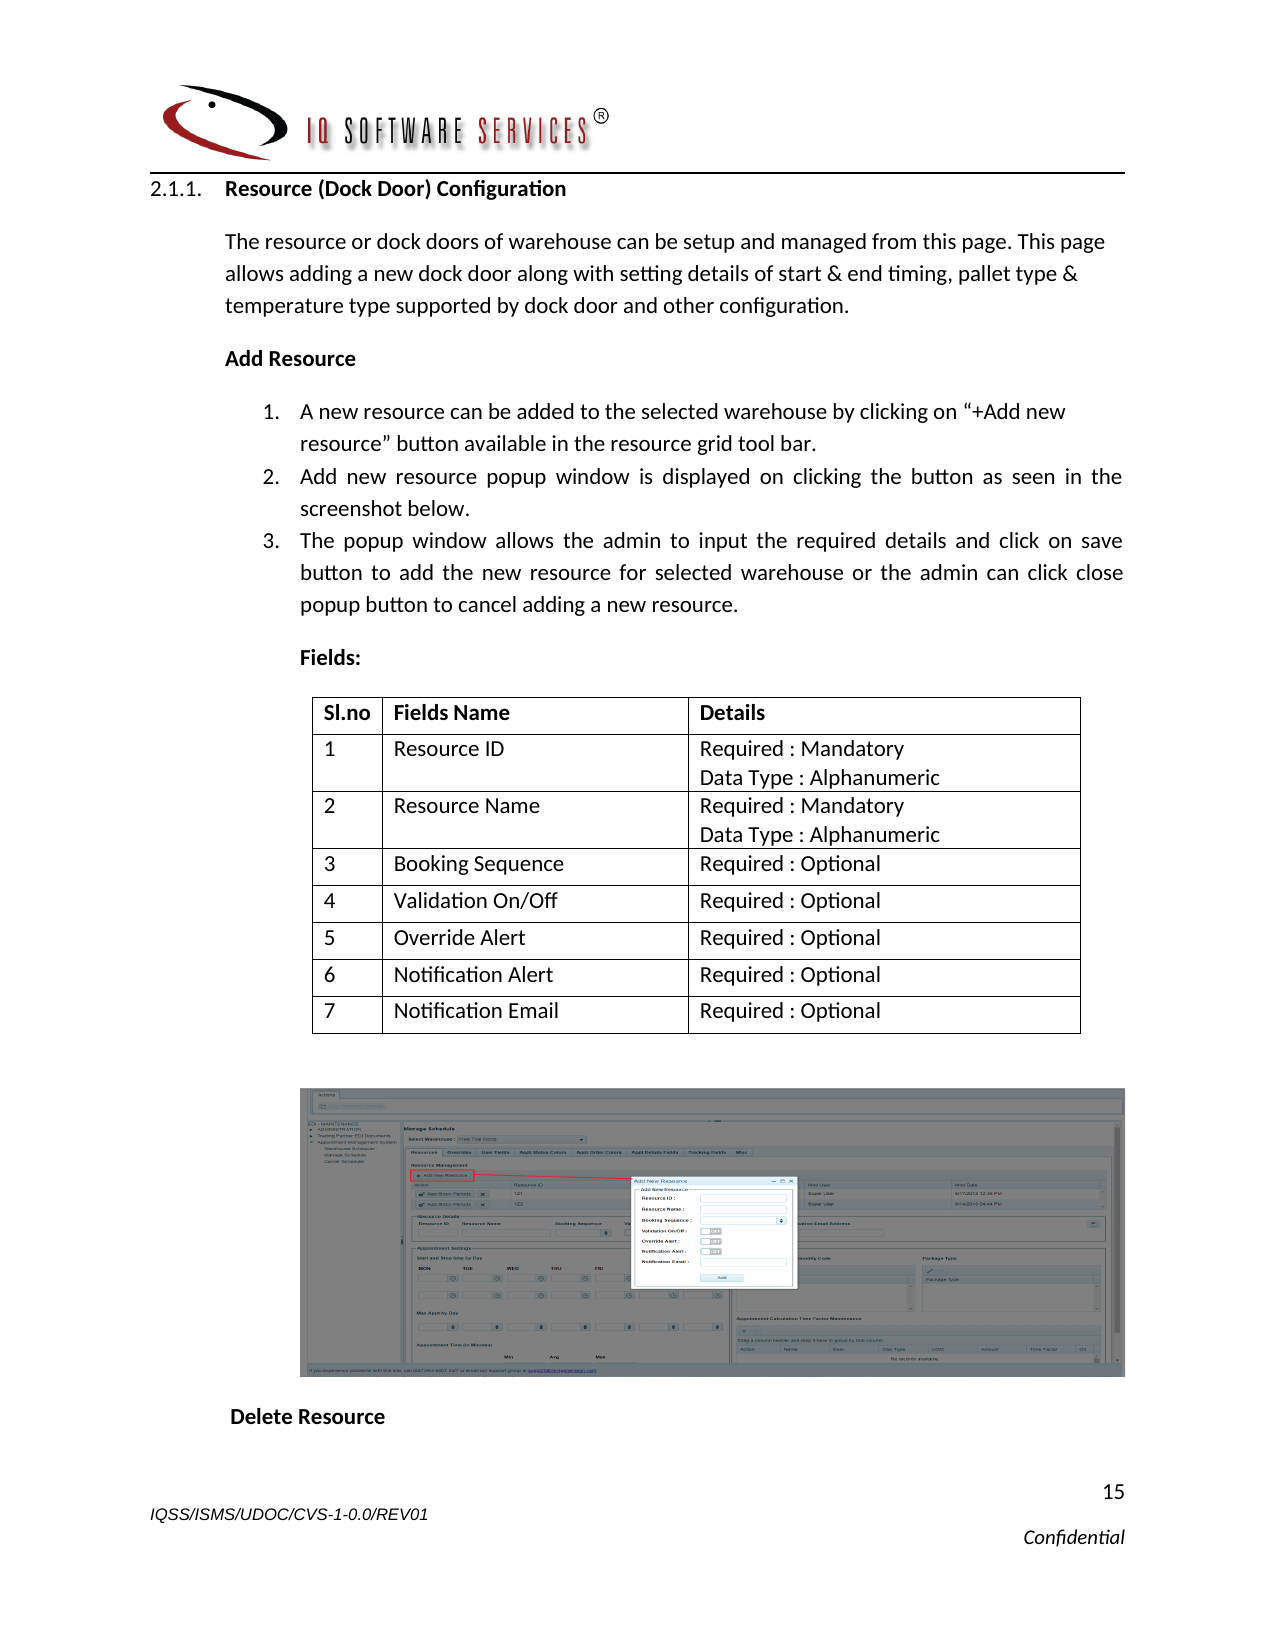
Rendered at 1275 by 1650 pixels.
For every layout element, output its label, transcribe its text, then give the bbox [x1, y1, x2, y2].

table_cell 3 [313, 849, 382, 885]
text Add Resource [150, 344, 1125, 372]
table_cell 2 [313, 792, 382, 848]
table_cell Resource ID [383, 735, 688, 791]
table_header Sl.no [313, 698, 382, 733]
picture [300, 1086, 1125, 1377]
table_cell 7 [313, 997, 382, 1033]
table_cell Required : Optional [689, 886, 1080, 922]
table_cell Required : Mandatory Data Type : Alphanumeric [689, 792, 1080, 848]
table_cell Required : Optional [689, 960, 1080, 996]
table_cell 5 [313, 923, 382, 959]
table_cell Notification Email [383, 997, 688, 1033]
text Fields: [225, 643, 1125, 672]
table_header Fields Name [383, 698, 688, 733]
text The resource or dock doors of warehouse can be setup and managed from this page. This page allows adding a new dock door along with setting details of start & end timing, pallet type & temperature type supported by dock door and other configuration. [225, 227, 1125, 319]
table_cell Required : Optional [689, 923, 1080, 959]
table_header Details [689, 698, 1080, 733]
picture [150, 75, 624, 171]
table_cell 4 [313, 886, 382, 922]
list A new resource can be added to the selected warehouse by clicking on “+Add new resource” button available in the resource grid tool bar. [262, 397, 1125, 458]
list The popup window allows the admin to input the required details and click on save button to add the new resource for selected warehouse or the admin can click close popup button to cancel adding a new resource. [262, 526, 1125, 618]
table_cell Required : Optional [689, 849, 1080, 885]
table_cell 6 [313, 960, 382, 996]
text Delete Resource [150, 1402, 1125, 1430]
text 2.1.1. Resource (Dock Door) Configuration [150, 174, 1125, 202]
table_cell Booking Sequence [383, 849, 688, 885]
table_cell Validation On/Off [383, 886, 688, 922]
table_cell Override Alert [383, 923, 688, 959]
table_cell 1 [313, 735, 382, 791]
table_cell Required : Mandatory Data Type : Alphanumeric [689, 735, 1080, 791]
list Add new resource popup window is displayed on clicking the button as seen in the screenshot below. [262, 462, 1125, 522]
table_cell Required : Optional [689, 997, 1080, 1033]
table_cell Resource Name [383, 792, 688, 848]
table_cell Notification Alert [383, 960, 688, 996]
